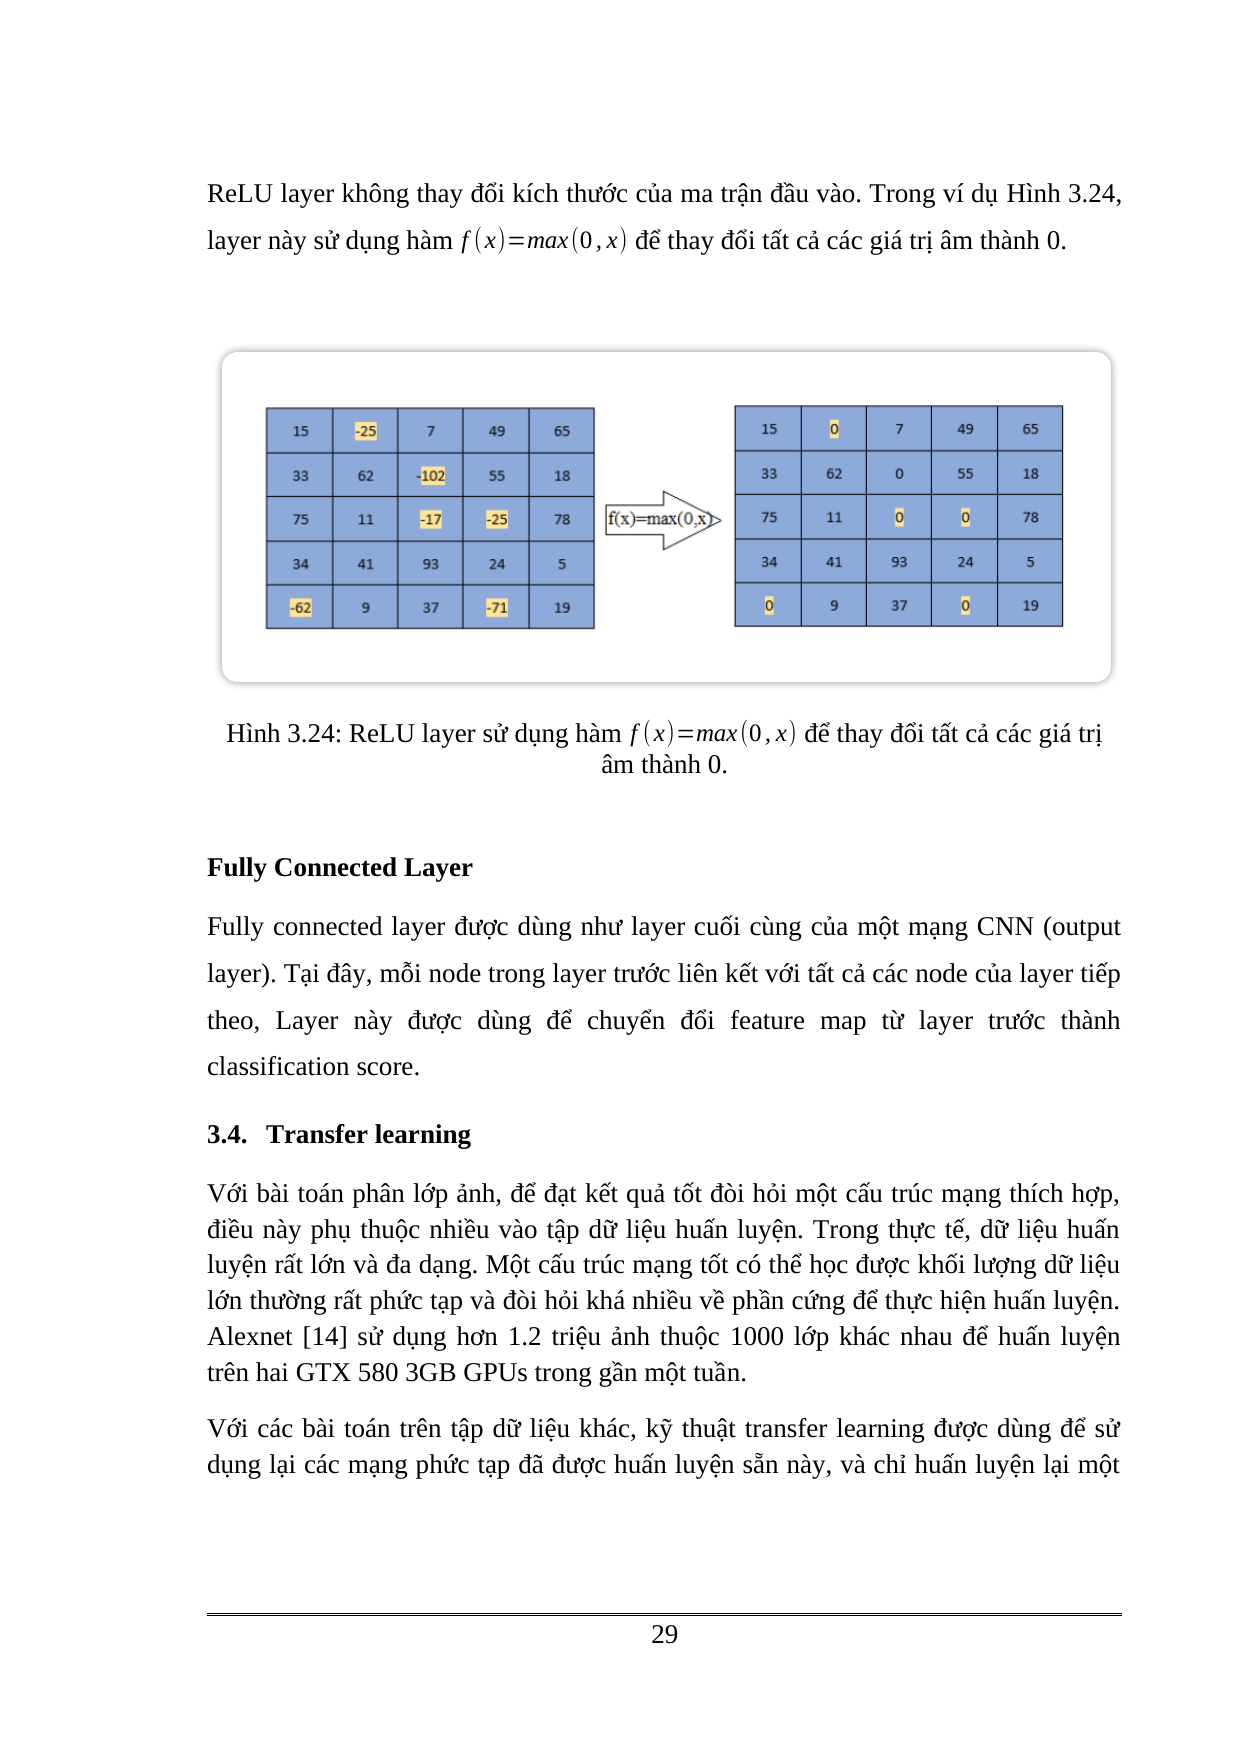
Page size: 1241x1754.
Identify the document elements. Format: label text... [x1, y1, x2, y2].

picture [253, 383, 1080, 651]
text Với bài toán phân lớp ảnh, để đạt kết quả tốt đòi hỏi một cấu trúc mạng thích hợp, điều này phụ thuộc nhiều vào tập dữ liệu huấn luyện. Trong thực tế, dữ liệu huấn luyện rất lớn và đa dạng. Một cấu trúc mạng tốt có thể học được khối lượng dữ liệu lớn thường rất phức tạp và đòi hỏi khá nhiều về phần cứng để thực hiện huấn luyện. Alexnet sử dụng hơn 1.2 triệu ảnh thuộc 1000 lớp khác nhau để huấn luyện trên hai GTX 580 3GB GPUs trong gần một tuần. [207, 1177, 1122, 1387]
text Fully connected layer được dùng như layer cuối cùng của một mạng CNN (output layer). Tại đây, mỗi node trong layer trước liên kết với tất cả các node của layer tiếp theo, Layer này được dùng để chuyển đổi feature map từ layer trước thành classification score. [207, 910, 1122, 1082]
subtitle Transfer learning [207, 1118, 1122, 1149]
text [207, 1412, 1122, 1479]
text Hình 3.9: ReLU layer sử dụng hàm để thay đổi tất cả các giá trị âm thành 0. [207, 717, 1122, 779]
text Fully Connected Layer [207, 851, 1122, 882]
